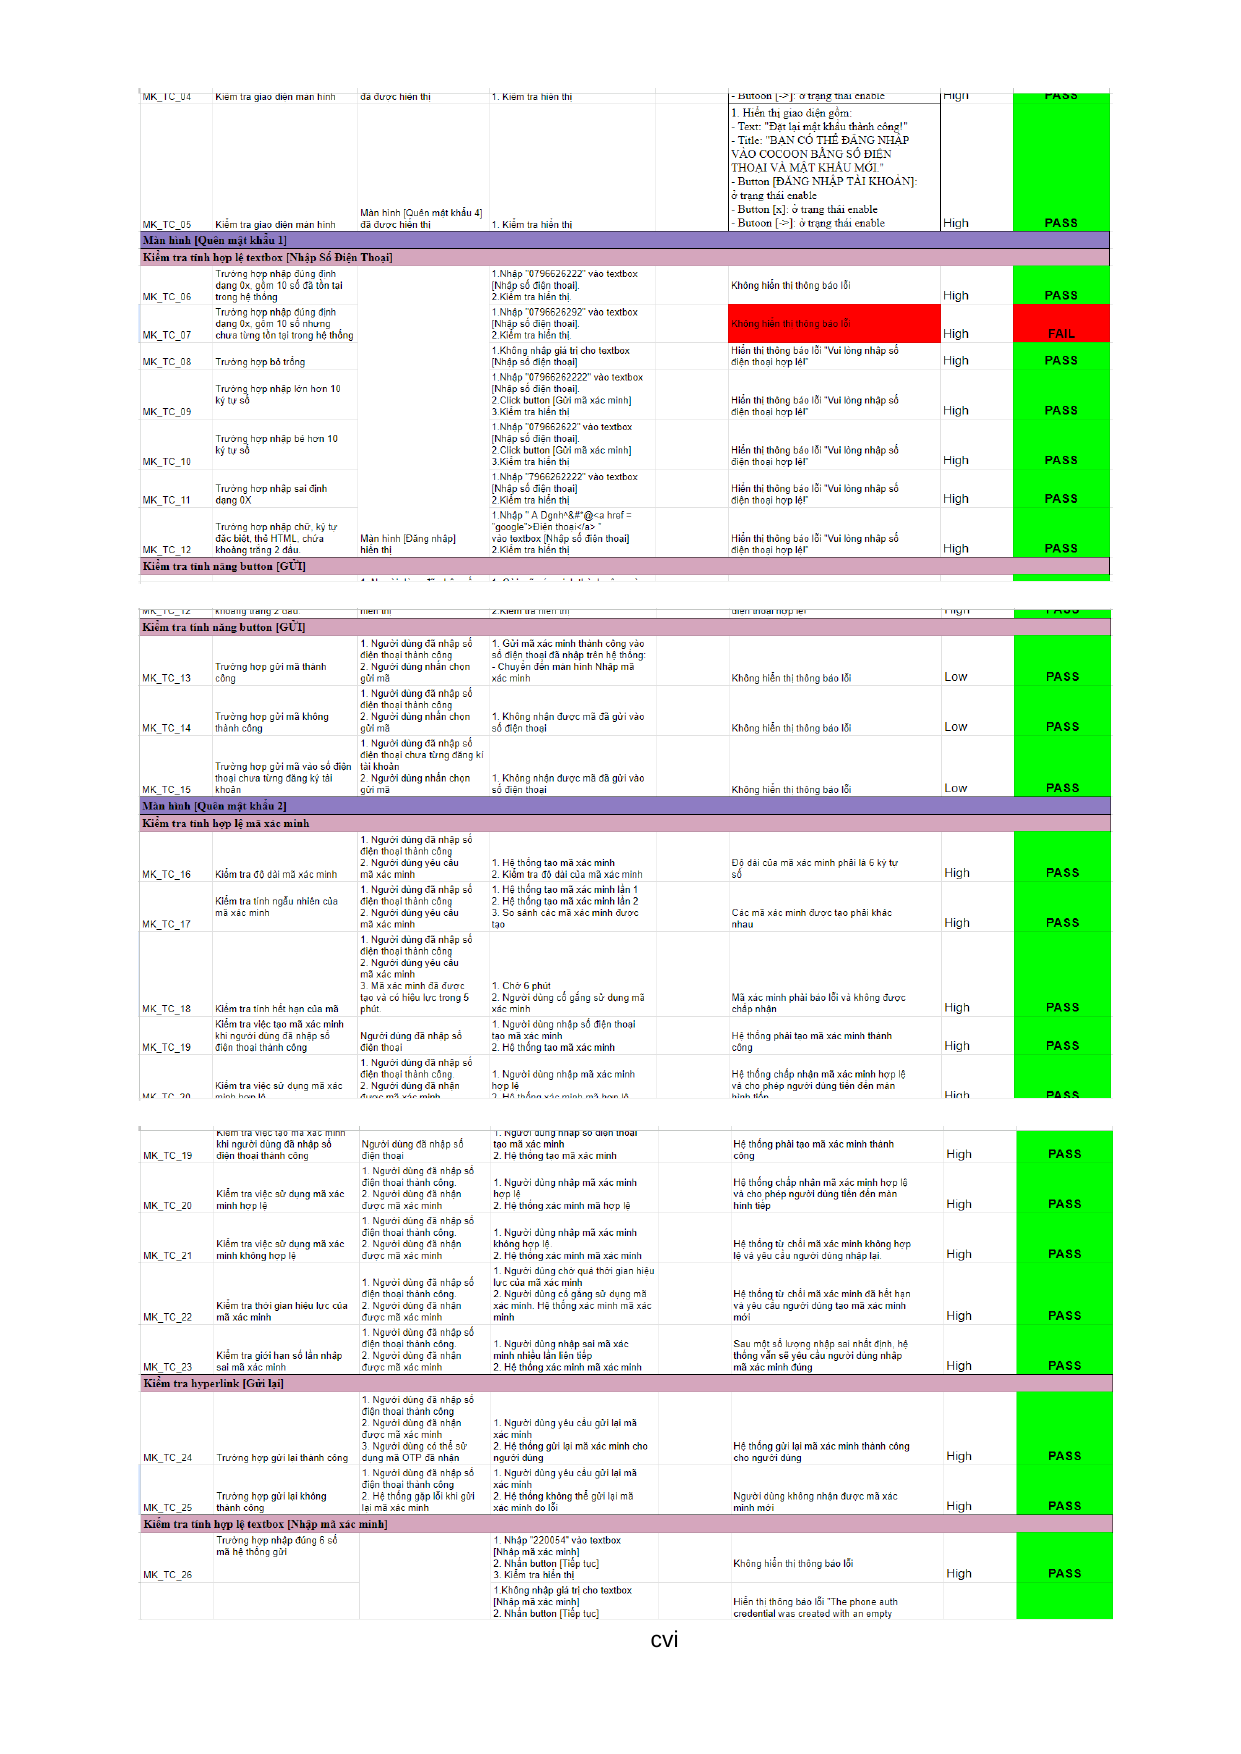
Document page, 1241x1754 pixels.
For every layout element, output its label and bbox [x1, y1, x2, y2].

picture [138, 1126, 1113, 1620]
picture [138, 608, 1113, 1101]
picture [138, 88, 1113, 584]
